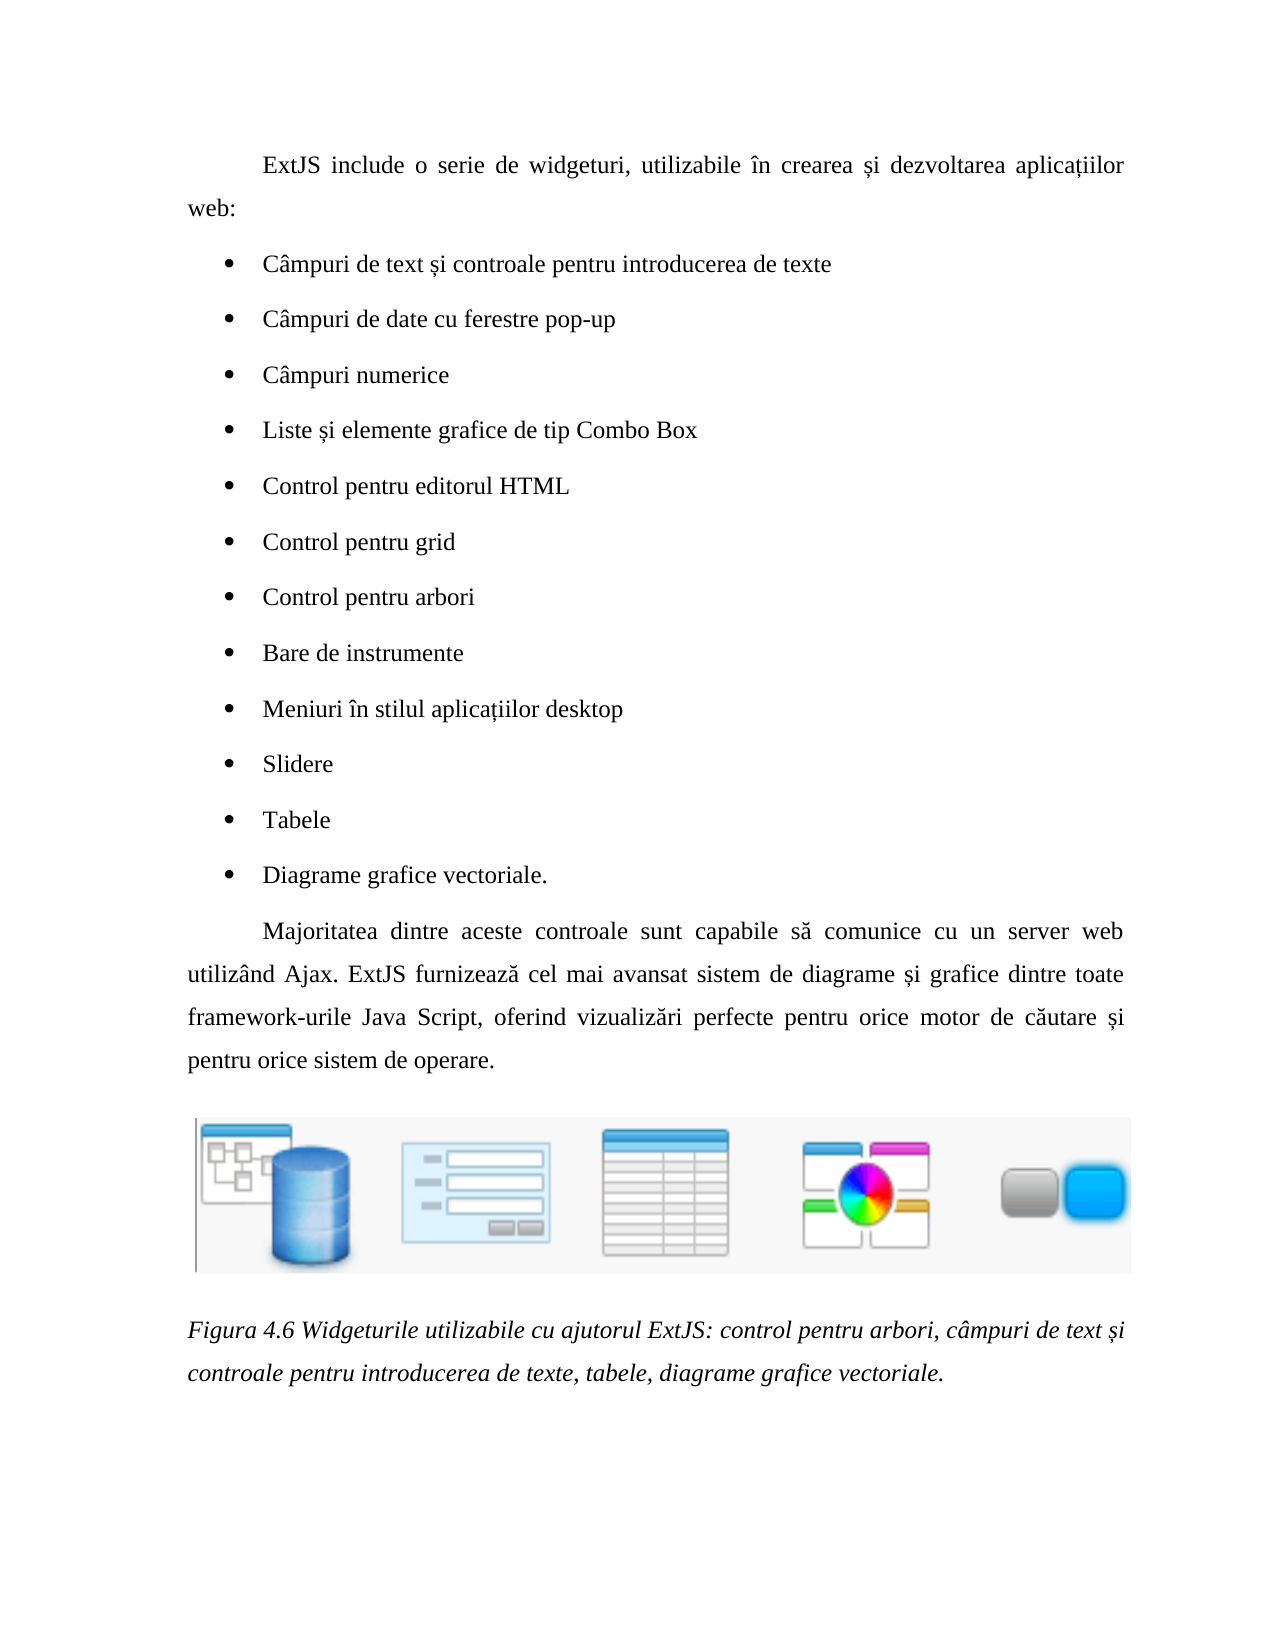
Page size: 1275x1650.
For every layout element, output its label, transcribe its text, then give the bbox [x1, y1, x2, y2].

list Tabele [225, 805, 1125, 834]
list Liste și elemente grafice de tip Combo Box [225, 416, 1125, 444]
list Meniuri în stilul aplicațiilor desktop [225, 694, 1125, 722]
list Diagrame grafice vectoriale. [225, 861, 1125, 889]
list Câmpuri de date cu ferestre pop-up [225, 304, 1125, 333]
list Câmpuri numerice [225, 360, 1125, 389]
list Control pentru arbori [225, 582, 1125, 611]
list Bare de instrumente [225, 638, 1125, 667]
list Câmpuri de text și controale pentru introducerea de texte [225, 249, 1125, 277]
text Majoritatea dintre aceste controale sunt capabile să comunice cu un server web utilizând Ajax. ExtJS furnizează cel mai avansat sistem de diagrame și grafice dintre toate framework-urile Java Script, oferind vizualizări perfecte pentru orice motor de căutare și pentru orice sistem de operare. [187, 916, 1125, 1074]
text ExtJS include o serie de widgeturi, utilizabile în crearea și dezvoltarea aplicațiilor web: [187, 150, 1125, 222]
text Figura 4.6 Widgeturile utilizabile cu ajutorul ExtJS: control pentru arbori, câmpuri de text și controale pentru introducerea de texte, tabele, diagrame grafice vectoriale. [187, 1101, 1125, 1387]
list Slidere [225, 749, 1125, 778]
list Control pentru editorul HTML [225, 471, 1125, 500]
picture [1125, 1117, 1131, 1273]
list Control pentru grid [225, 527, 1125, 556]
